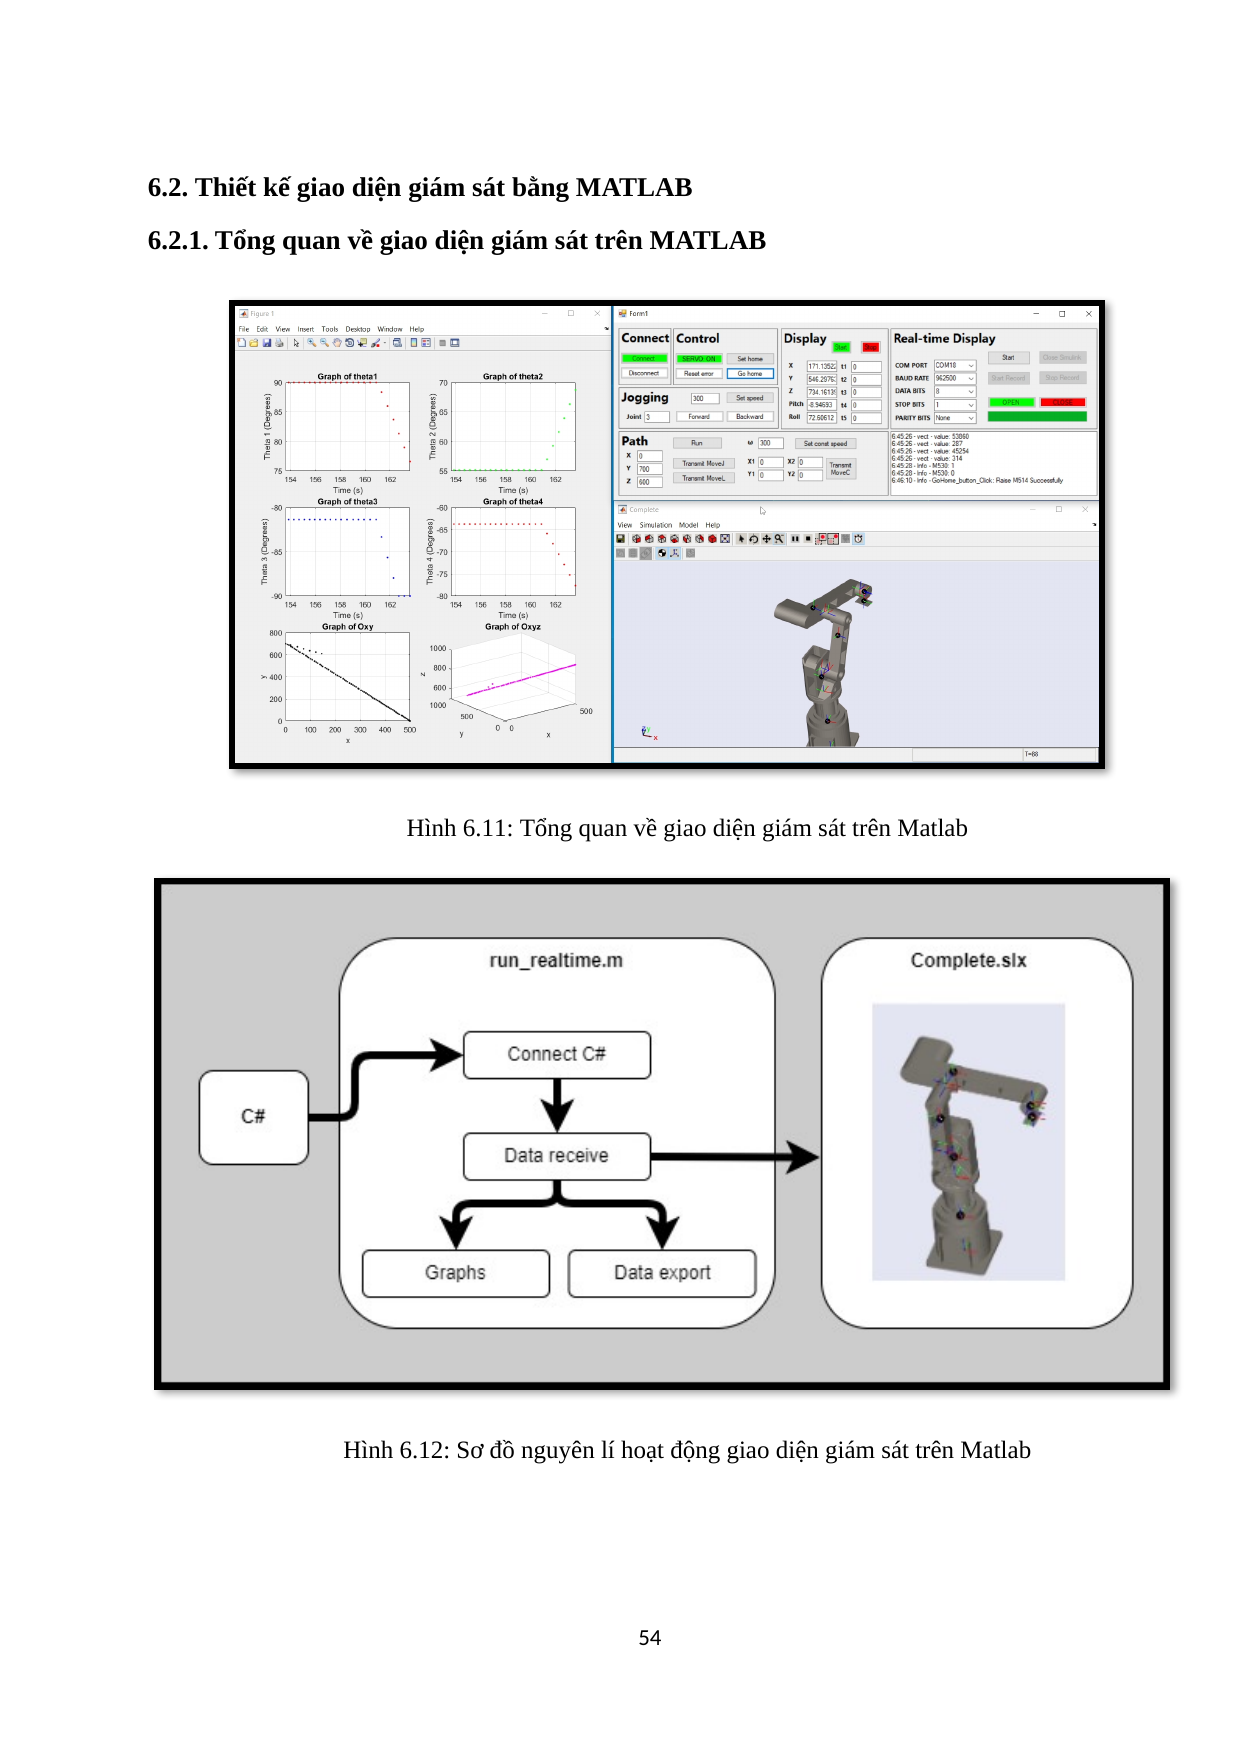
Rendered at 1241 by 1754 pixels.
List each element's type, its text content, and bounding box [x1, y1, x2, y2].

picture [235, 306, 1099, 763]
text 6.2.1. Tổng quan về giao diện giám sát trên MATLAB [148, 224, 1152, 255]
text Hình 6.11: Tổng quan về giao diện giám sát trên Matlab [223, 813, 1152, 842]
text Hình 6.12: Sơ đồ nguyên lí hoạt động giao diện giám sát trên Matlab [223, 1435, 1152, 1464]
picture [160, 884, 1164, 1384]
text 6.2. Thiết kế giao diện giám sát bằng MATLAB [148, 171, 1152, 202]
